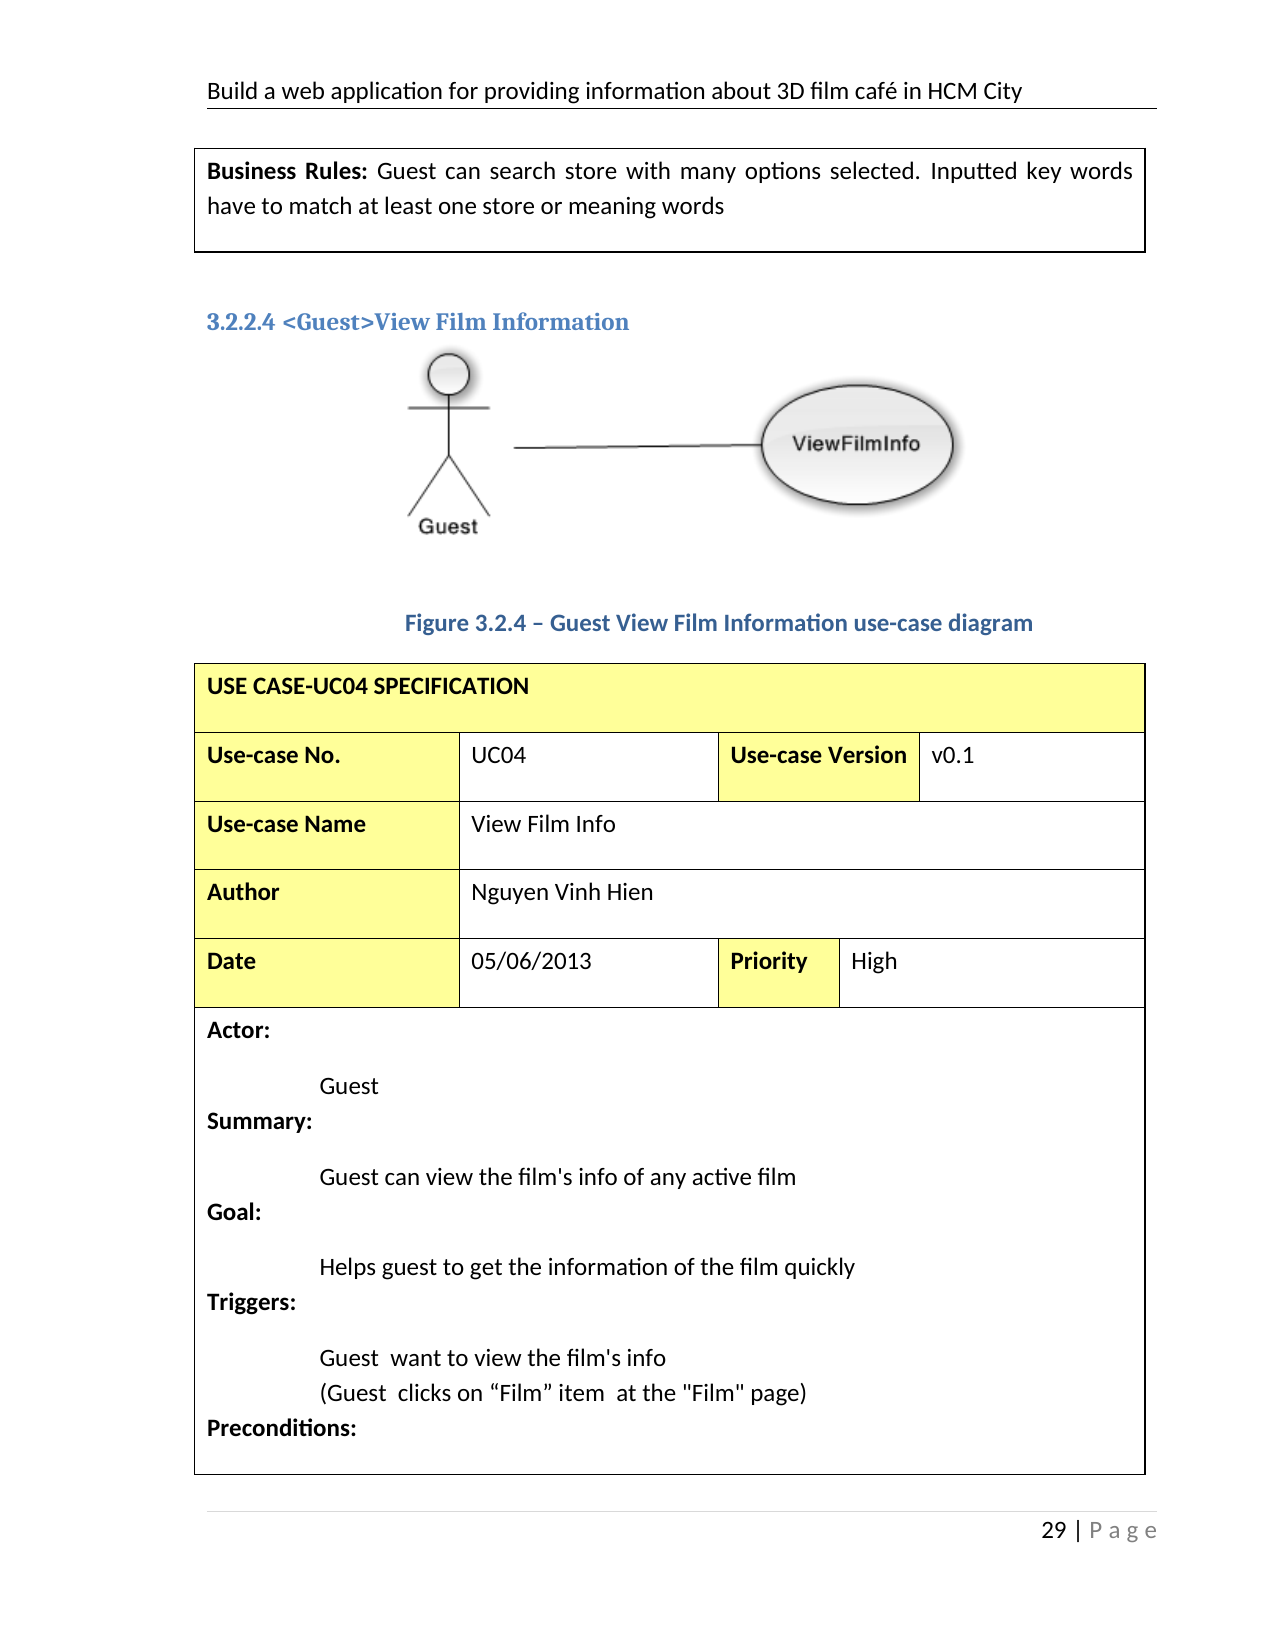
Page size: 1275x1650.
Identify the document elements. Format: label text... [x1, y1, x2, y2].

table_cell Use-case Version [719, 733, 919, 801]
table_cell High [840, 939, 1144, 1007]
table_cell Author [195, 870, 459, 938]
table_cell Date [195, 939, 459, 1007]
table_cell 05/06/2013 [460, 939, 718, 1007]
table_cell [195, 149, 1144, 251]
table_cell v0.1 [920, 733, 1144, 801]
table_cell Use-case No. [195, 733, 459, 801]
table_header USE CASE-UC04 SPECIFICATION [195, 664, 1144, 732]
picture [370, 341, 993, 582]
text Figure 3.2.4 – Guest View Film Information use-case diagram [282, 607, 1157, 638]
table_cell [195, 1008, 1144, 1474]
subtitle <Guest>View Film Information [207, 308, 1157, 337]
table_cell Nguyen Vinh Hien [460, 870, 1144, 938]
table_cell UC04 [460, 733, 718, 801]
table_cell View Film Info [460, 802, 1144, 869]
table_cell Priority [719, 939, 839, 1007]
table_cell Use-case Name [195, 802, 459, 869]
